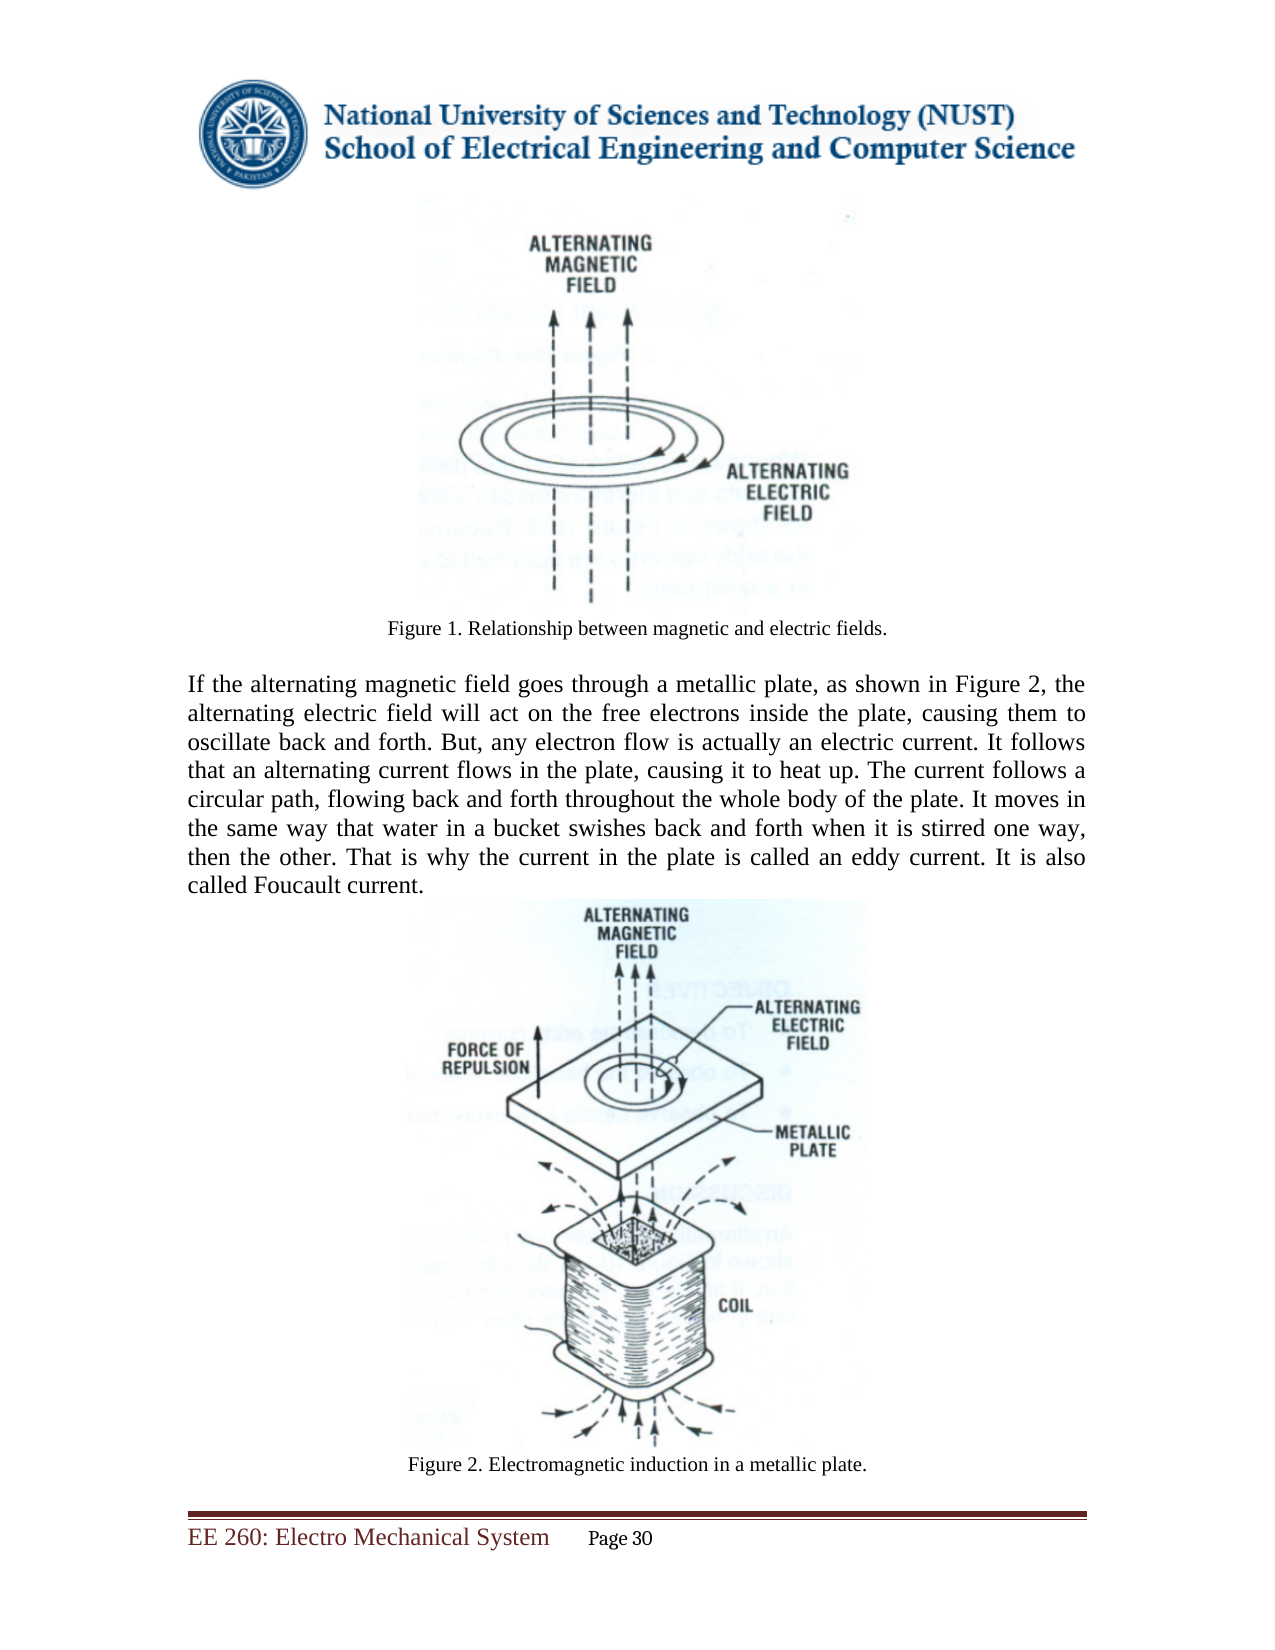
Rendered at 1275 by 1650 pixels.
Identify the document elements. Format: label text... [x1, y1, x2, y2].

picture [406, 899, 869, 1453]
text Figure 2. Electromagnetic induction in a metallic plate. [187, 1452, 1087, 1476]
picture [187, 75, 1088, 617]
text If the alternating magnetic field goes through a metallic plate, as shown in Figure 2, the alternating electric field will act on the free electrons inside the plate, causing them to oscillate back and forth. But, any electron flow is actually an electric current. It follows that an alternating current flows in the plate, causing it to heat up. The current follows a circular path, flowing back and forth throughout the whole body of the plate. It moves in the same way that water in a bucket swishes back and forth when it is stirred one way, then the other. That is why the current in the plate is called an eddy current. It is also called Foucault current. [187, 669, 1087, 899]
text Figure 1. Relationship between magnetic and electric fields. [187, 616, 1087, 640]
